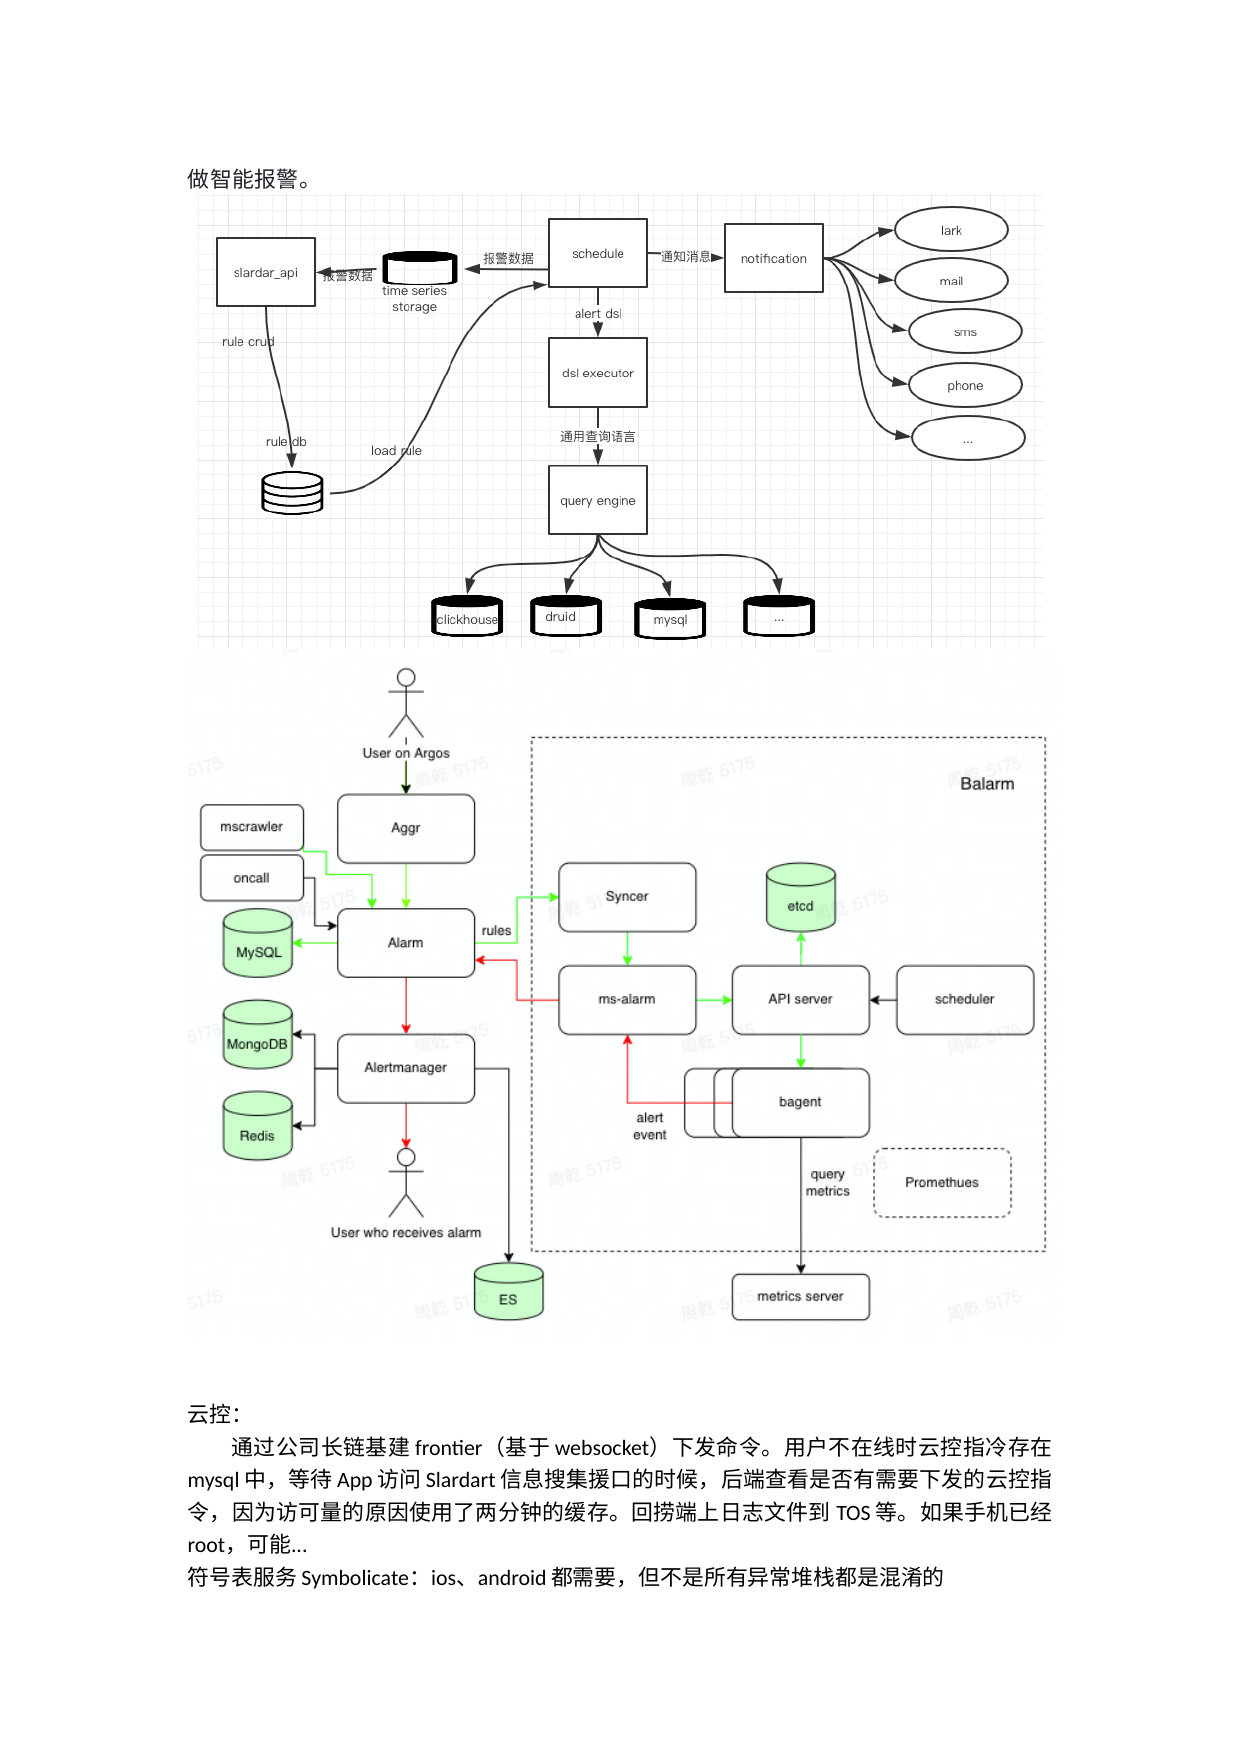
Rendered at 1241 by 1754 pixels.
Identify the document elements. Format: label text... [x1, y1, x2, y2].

text 通过公司长链基建frontier（基于websocket）下发命令。用户不在线时云控指冷存在mysql中，等待App访问Slardart信息搜集援口的时候，后端查看是否有需要下发的云控指令，因为访可量的原因使用了两分钟的缓存。回捞端上日志文件到TOS等。如果手机已经root，可能... [187, 1429, 1053, 1559]
picture [187, 649, 1058, 1340]
text 云控： [187, 1397, 1053, 1429]
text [187, 162, 1053, 194]
text 符号表服务Symbolicate：ios、android都需要，但不是所有异常堆栈都是混淆的 [187, 1559, 1053, 1592]
picture [196, 194, 1044, 648]
